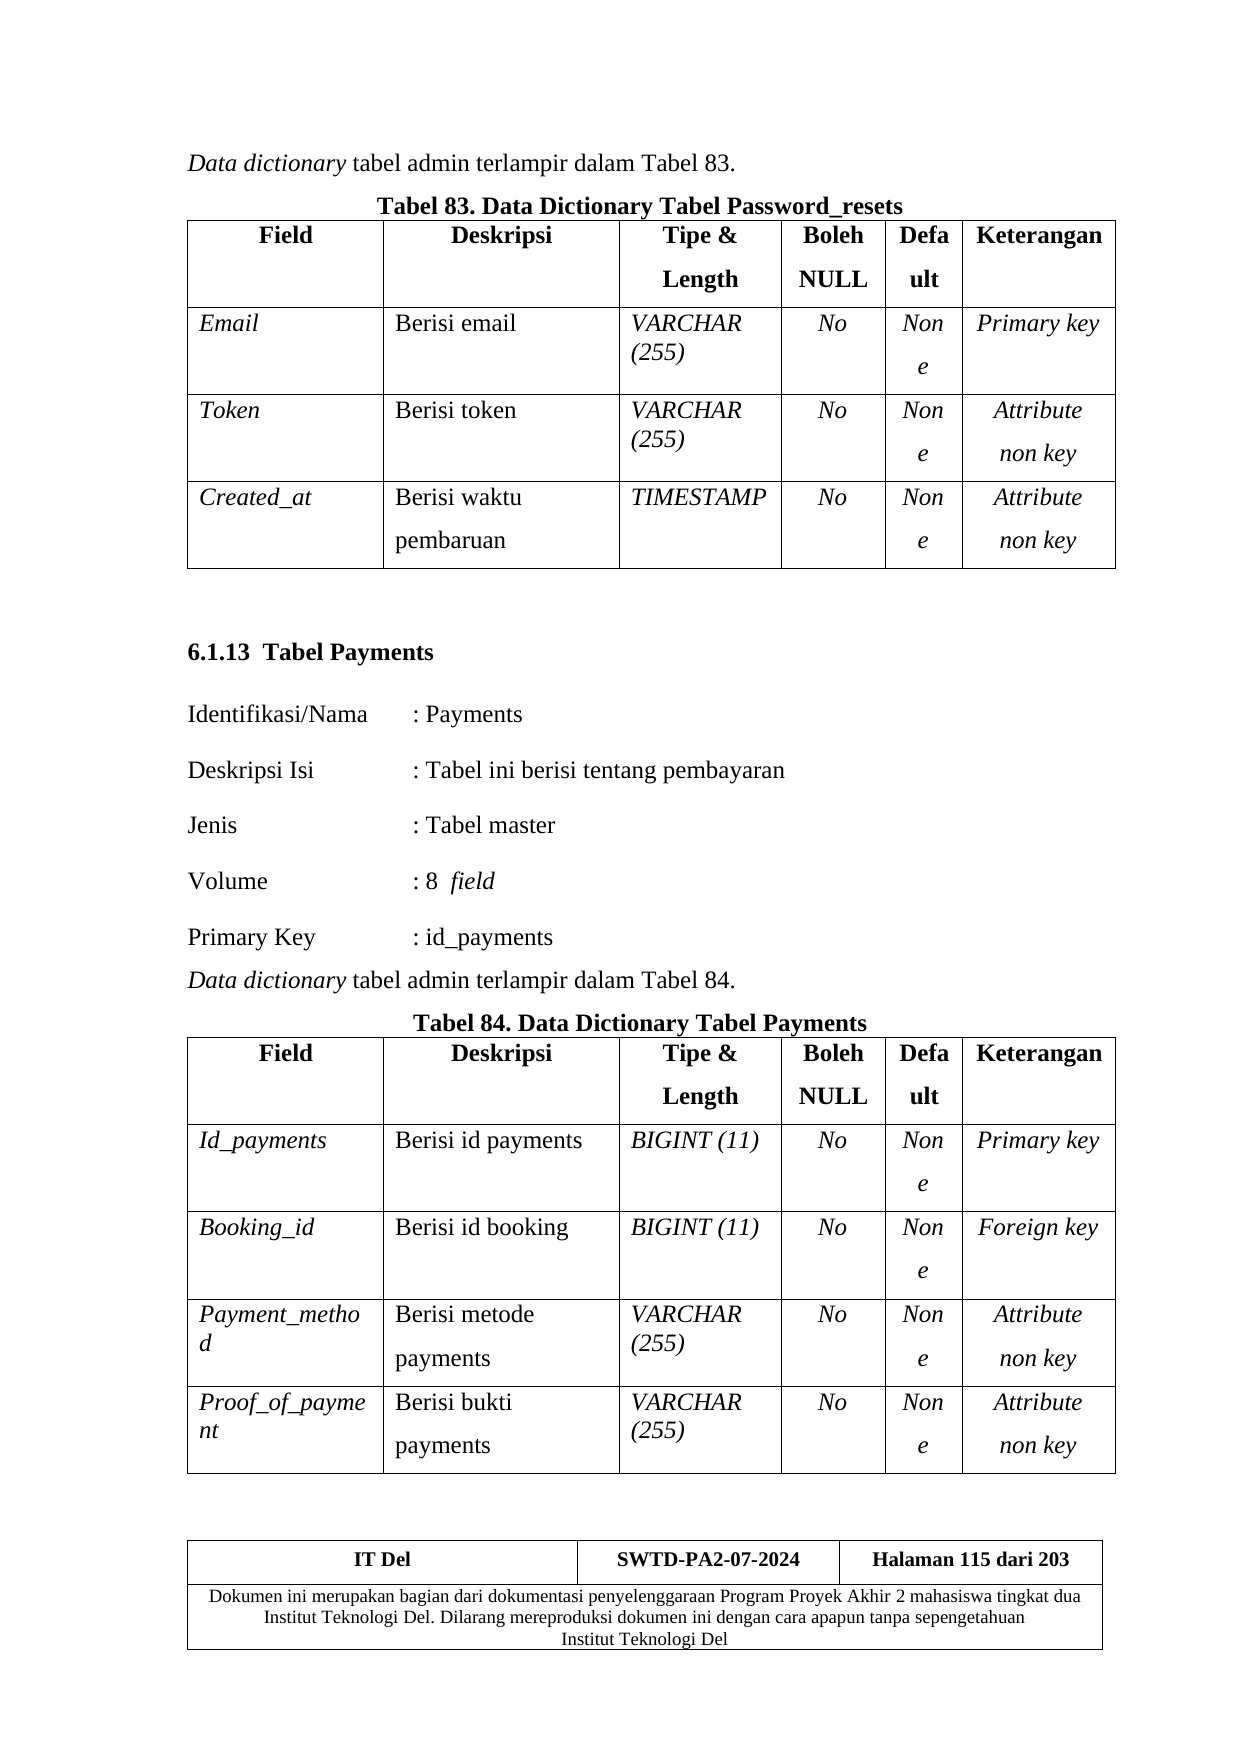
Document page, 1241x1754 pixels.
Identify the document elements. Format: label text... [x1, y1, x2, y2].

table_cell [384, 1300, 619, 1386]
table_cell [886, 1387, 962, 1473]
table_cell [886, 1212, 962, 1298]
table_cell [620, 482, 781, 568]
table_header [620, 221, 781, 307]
text Jenis : Tabel master [187, 811, 1092, 839]
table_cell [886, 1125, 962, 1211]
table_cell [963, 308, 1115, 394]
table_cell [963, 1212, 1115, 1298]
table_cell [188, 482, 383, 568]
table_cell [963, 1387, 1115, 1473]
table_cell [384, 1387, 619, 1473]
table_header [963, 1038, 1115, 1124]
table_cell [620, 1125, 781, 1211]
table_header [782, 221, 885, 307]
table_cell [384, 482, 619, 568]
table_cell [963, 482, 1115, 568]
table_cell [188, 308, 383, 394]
text Volume : 8 field [187, 866, 1092, 895]
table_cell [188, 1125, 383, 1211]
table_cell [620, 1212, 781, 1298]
subtitle Tabel Payments [187, 637, 1092, 666]
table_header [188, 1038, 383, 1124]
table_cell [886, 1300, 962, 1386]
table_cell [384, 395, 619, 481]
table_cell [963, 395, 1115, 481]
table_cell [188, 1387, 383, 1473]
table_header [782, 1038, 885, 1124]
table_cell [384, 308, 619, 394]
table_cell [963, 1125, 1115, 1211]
text Data dictionary tabel admin terlampir dalam Tabel 83. [187, 148, 1092, 176]
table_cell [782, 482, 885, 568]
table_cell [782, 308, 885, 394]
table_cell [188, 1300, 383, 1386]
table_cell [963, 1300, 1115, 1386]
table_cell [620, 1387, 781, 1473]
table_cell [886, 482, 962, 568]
text Data dictionary tabel admin terlampir dalam Tabel 84. [187, 965, 1092, 994]
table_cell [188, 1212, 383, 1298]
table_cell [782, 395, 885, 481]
text Tabel 84. Data Dictionary Tabel Payments [187, 1008, 1092, 1037]
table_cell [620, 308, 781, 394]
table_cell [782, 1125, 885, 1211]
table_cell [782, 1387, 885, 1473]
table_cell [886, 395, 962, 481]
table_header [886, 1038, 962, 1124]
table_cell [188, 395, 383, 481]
text Tabel 83. Data Dictionary Tabel Password_resets [187, 191, 1092, 219]
text Identifikasi/Nama : Payments [187, 699, 1092, 728]
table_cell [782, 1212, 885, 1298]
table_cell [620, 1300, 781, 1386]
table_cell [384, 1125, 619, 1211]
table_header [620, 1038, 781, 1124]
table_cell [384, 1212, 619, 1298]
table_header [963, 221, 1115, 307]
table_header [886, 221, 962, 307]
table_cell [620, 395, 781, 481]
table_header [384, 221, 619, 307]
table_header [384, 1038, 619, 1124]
text Deskripsi Isi : Tabel ini berisi tentang pembayaran [187, 755, 1092, 784]
text Primary Key : id_payments [187, 922, 1092, 951]
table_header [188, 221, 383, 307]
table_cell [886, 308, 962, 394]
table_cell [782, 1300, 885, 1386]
